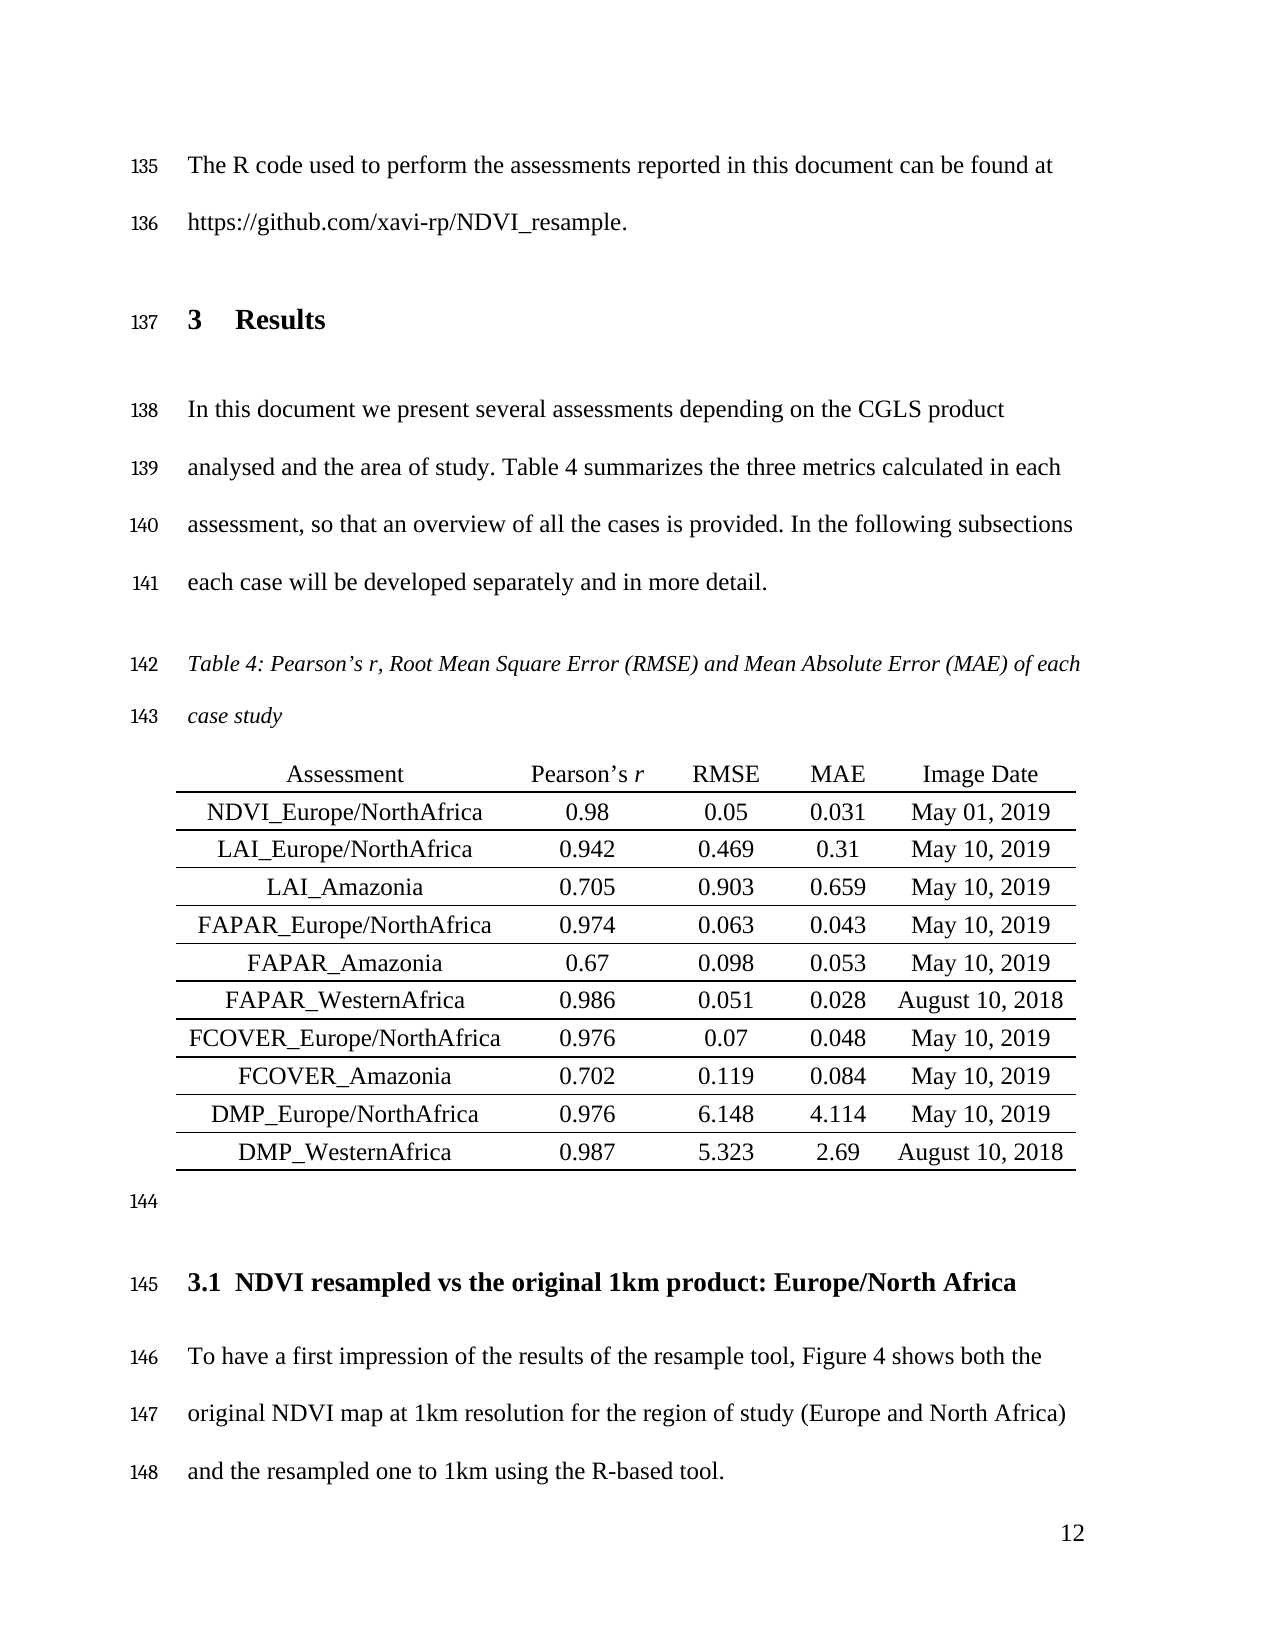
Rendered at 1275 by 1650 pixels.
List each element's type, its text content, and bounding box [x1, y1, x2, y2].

table_cell 0.119 [661, 1058, 791, 1094]
table_cell 0.028 [791, 982, 885, 1018]
table_cell May 10, 2019 [885, 1095, 1076, 1132]
table_cell 0.053 [791, 944, 885, 980]
table_cell 5.323 [661, 1133, 791, 1169]
table_header MAE [791, 755, 885, 791]
table_cell 0.469 [661, 831, 791, 867]
table_cell 6.148 [661, 1095, 791, 1132]
table_cell 0.031 [791, 793, 885, 829]
table_cell 0.051 [661, 982, 791, 1018]
table_cell 2.69 [791, 1133, 885, 1169]
table_cell 0.063 [661, 906, 791, 942]
table_cell 0.084 [791, 1058, 885, 1094]
table_header Assessment [176, 755, 513, 791]
text The R code used to perform the assessments reported in this document can be found at https://github.com/xavi-rp/NDVI_resample. [187, 150, 1087, 236]
table_cell May 10, 2019 [885, 868, 1076, 905]
table_cell 0.67 [513, 944, 661, 980]
table_cell August 10, 2018 [885, 982, 1076, 1018]
table_cell 0.659 [791, 868, 885, 905]
table_cell 0.98 [513, 793, 661, 829]
table_cell LAI_Europe/NorthAfrica [176, 831, 513, 867]
table_cell May 10, 2019 [885, 831, 1076, 867]
subtitle NDVI resampled vs the original 1km product: Europe/North Africa [187, 1266, 1087, 1297]
table_cell LAI_Amazonia [176, 868, 513, 905]
table_cell 0.976 [513, 1020, 661, 1056]
table_cell FAPAR_Europe/NorthAfrica [176, 906, 513, 942]
table_cell 0.974 [513, 906, 661, 942]
table_cell 0.043 [791, 906, 885, 942]
table_header Pearson’s r [513, 755, 661, 791]
table_cell FAPAR_Amazonia [176, 944, 513, 980]
table_cell 0.048 [791, 1020, 885, 1056]
table_cell May 01, 2019 [885, 793, 1076, 829]
table_cell May 10, 2019 [885, 1020, 1076, 1056]
table_cell 0.903 [661, 868, 791, 905]
text To have a first impression of the results of the resample tool, Figure 4 shows both the original NDVI map at 1km resolution for the region of study (Europe and North Africa) and the resampled one to 1km using the R-based tool. [187, 1341, 1087, 1484]
table_cell 4.114 [791, 1095, 885, 1132]
table_cell DMP_Europe/NorthAfrica [176, 1095, 513, 1132]
table_cell 0.705 [513, 868, 661, 905]
table_cell 0.976 [513, 1095, 661, 1132]
table_cell 0.702 [513, 1058, 661, 1094]
table_cell August 10, 2018 [885, 1133, 1076, 1169]
table_cell 0.07 [661, 1020, 791, 1056]
table_cell 0.986 [513, 982, 661, 1018]
table_header Image Date [885, 755, 1076, 791]
table_cell May 10, 2019 [885, 944, 1076, 980]
table_cell DMP_WesternAfrica [176, 1133, 513, 1169]
text In this document we present several assessments depending on the CGLS product analysed and the area of study. Table 4 summarizes the three metrics calculated in each assessment, so that an overview of all the cases is provided. In the following subsections each case will be developed separately and in more detail. [187, 394, 1087, 596]
table_cell 0.098 [661, 944, 791, 980]
table_cell NDVI_Europe/NorthAfrica [176, 793, 513, 829]
table_cell FCOVER_Europe/NorthAfrica [176, 1020, 513, 1056]
table_cell May 10, 2019 [885, 906, 1076, 942]
table_header RMSE [661, 755, 791, 791]
table_cell 0.31 [791, 831, 885, 867]
table_cell 0.942 [513, 831, 661, 867]
table_cell FAPAR_WesternAfrica [176, 982, 513, 1018]
table_cell May 10, 2019 [885, 1058, 1076, 1094]
table_cell FCOVER_Amazonia [176, 1058, 513, 1094]
subtitle Results [187, 302, 1087, 336]
table_cell 0.987 [513, 1133, 661, 1169]
table_cell 0.05 [661, 793, 791, 829]
text Table 4: Pearson’s r, Root Mean Square Error (RMSE) and Mean Absolute Error (MAE) of each case study [187, 649, 1087, 729]
